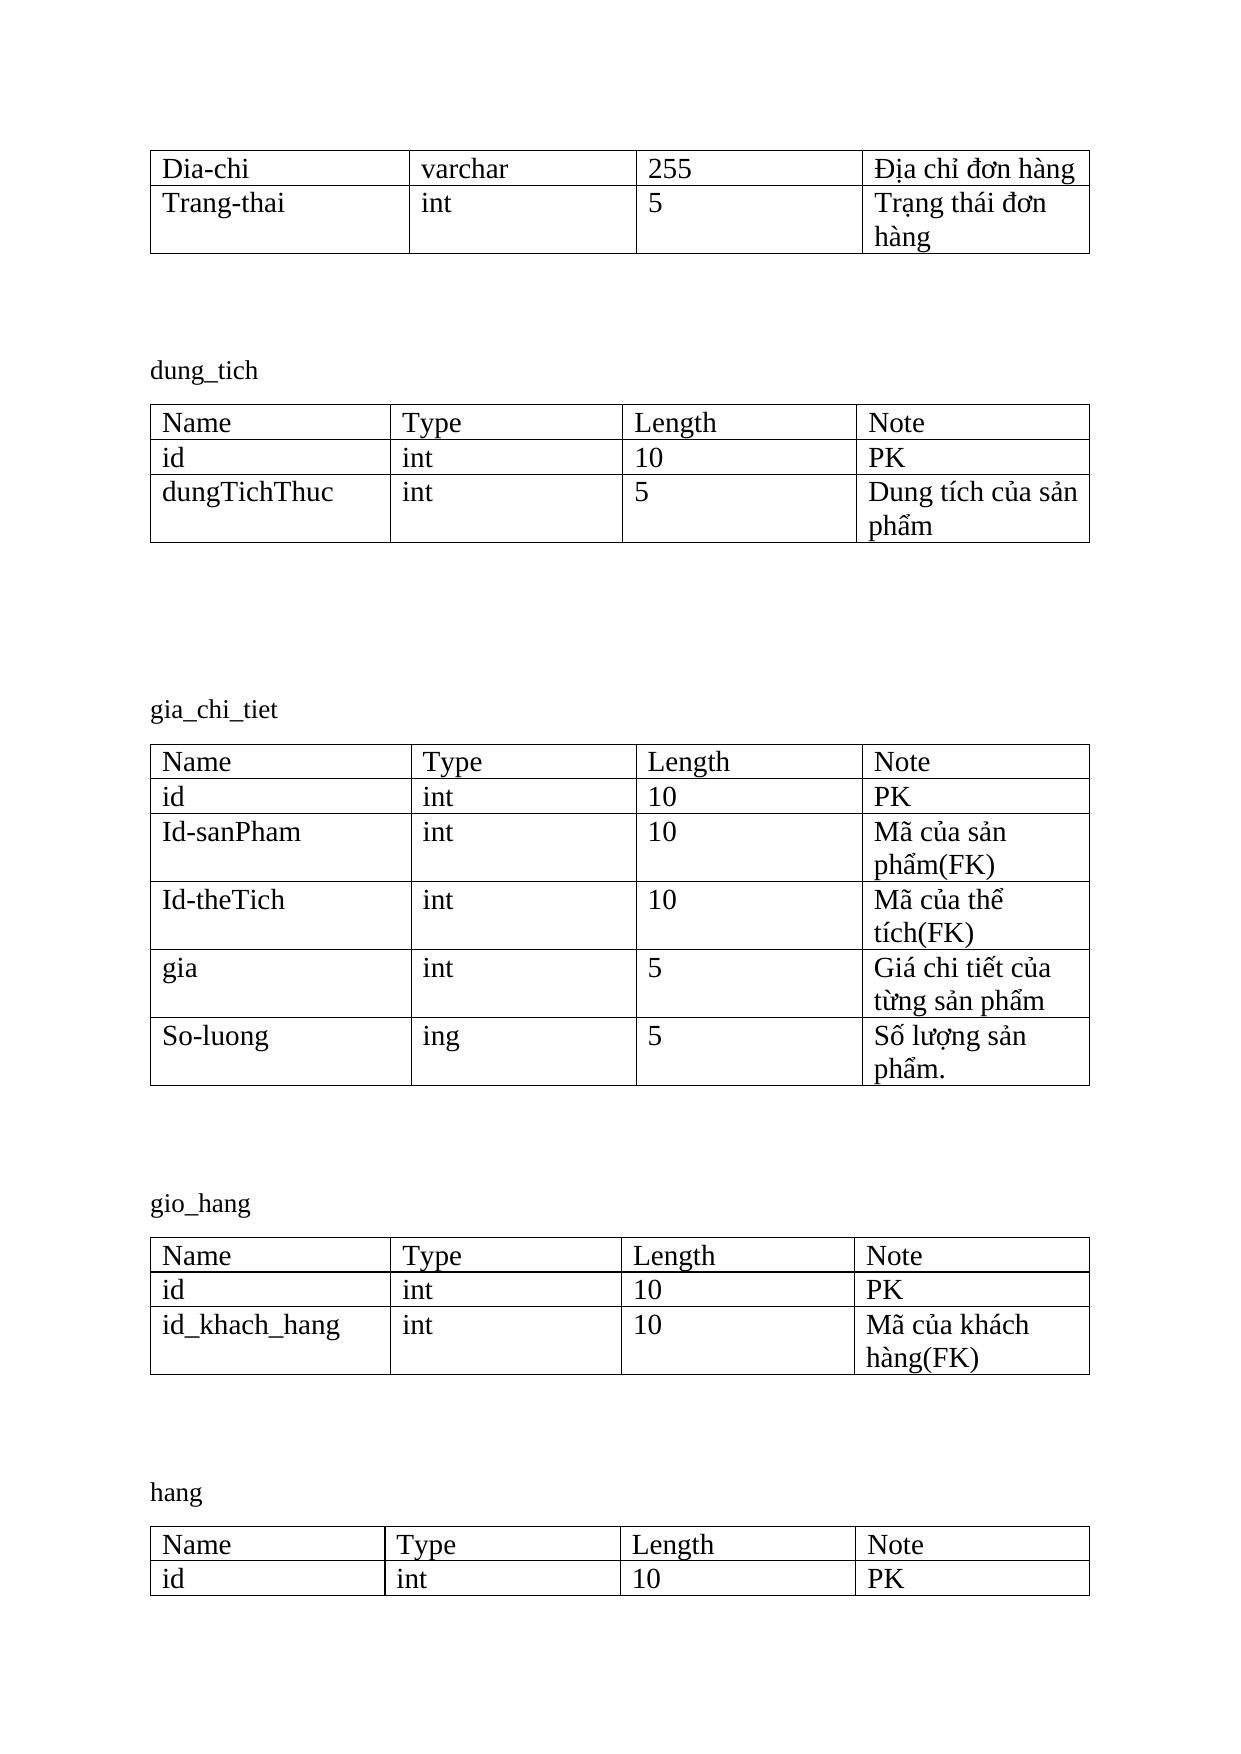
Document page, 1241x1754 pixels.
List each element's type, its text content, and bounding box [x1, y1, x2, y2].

table_cell PK [856, 1561, 1089, 1595]
table_cell int [412, 950, 636, 1017]
text hang [150, 1476, 1090, 1507]
table_header Type [391, 405, 622, 439]
table_header Length [622, 1238, 854, 1271]
table_cell int [412, 779, 636, 813]
table_cell 10 [622, 1307, 854, 1374]
table_cell 10 [621, 1561, 855, 1595]
table_cell Mã của khách hàng(FK) [855, 1307, 1089, 1374]
table_cell Trang-thai [151, 186, 409, 253]
table_cell Dia-chi [151, 151, 409, 184]
table_cell varchar [410, 151, 636, 184]
table_cell int [412, 814, 636, 881]
table_cell gia [151, 950, 411, 1017]
table_cell dungTichThuc [151, 475, 390, 542]
text gia_chi_tiet [150, 693, 1090, 724]
table_cell Số lượng sản phẩm. [863, 1018, 1089, 1085]
table_header Note [863, 745, 1089, 778]
table_cell Giá chi tiết của từng sản phẩm [863, 950, 1089, 1017]
table_cell 10 [623, 440, 856, 473]
table_cell 5 [637, 950, 862, 1017]
table_cell Dung tích của sản phẩm [857, 475, 1089, 542]
table_cell 5 [623, 475, 856, 542]
table_cell int [391, 1307, 621, 1374]
table_cell Mã của thể tích(FK) [863, 882, 1089, 949]
table_header Type [391, 1238, 621, 1271]
table_cell id [151, 440, 390, 473]
table_cell int [386, 1561, 620, 1595]
table_header Note [855, 1238, 1089, 1271]
table_cell id_khach_hang [151, 1307, 390, 1374]
table_cell So-luong [151, 1018, 411, 1085]
table_cell Mã của sản phẩm(FK) [863, 814, 1089, 881]
table_cell id [151, 779, 411, 813]
table_header Name [151, 1527, 384, 1560]
table_header Length [621, 1527, 855, 1560]
text dung_tich [150, 354, 1090, 385]
table_header Type [386, 1527, 620, 1560]
table_cell 10 [637, 779, 862, 813]
table_cell Id-sanPham [151, 814, 411, 881]
table_cell 5 [637, 186, 862, 253]
table_cell int [410, 186, 636, 253]
table_cell PK [855, 1273, 1089, 1306]
table_cell int [391, 440, 622, 473]
table_cell 5 [637, 1018, 862, 1085]
table_cell Trạng thái đơn hàng [863, 186, 1089, 253]
table_header Name [151, 1238, 390, 1271]
table_cell Id-theTich [151, 882, 411, 949]
text gio_hang [150, 1187, 1090, 1218]
table_header Length [623, 405, 856, 439]
table_cell int [391, 1273, 621, 1306]
table_cell int [412, 882, 636, 949]
table_cell 10 [637, 882, 862, 949]
table_cell id [151, 1561, 384, 1595]
table_header Note [856, 1527, 1089, 1560]
table_cell PK [863, 779, 1089, 813]
table_cell 255 [637, 151, 862, 184]
table_cell int [391, 475, 622, 542]
table_cell Địa chỉ đơn hàng [863, 151, 1089, 184]
table_header Length [637, 745, 862, 778]
table_header Name [151, 405, 390, 439]
table_cell ing [412, 1018, 636, 1085]
table_cell 10 [622, 1273, 854, 1306]
table_header Name [151, 745, 411, 778]
table_cell 10 [637, 814, 862, 881]
table_header Type [412, 745, 636, 778]
table_header Note [857, 405, 1089, 439]
table_cell PK [857, 440, 1089, 473]
table_cell id [151, 1273, 390, 1306]
